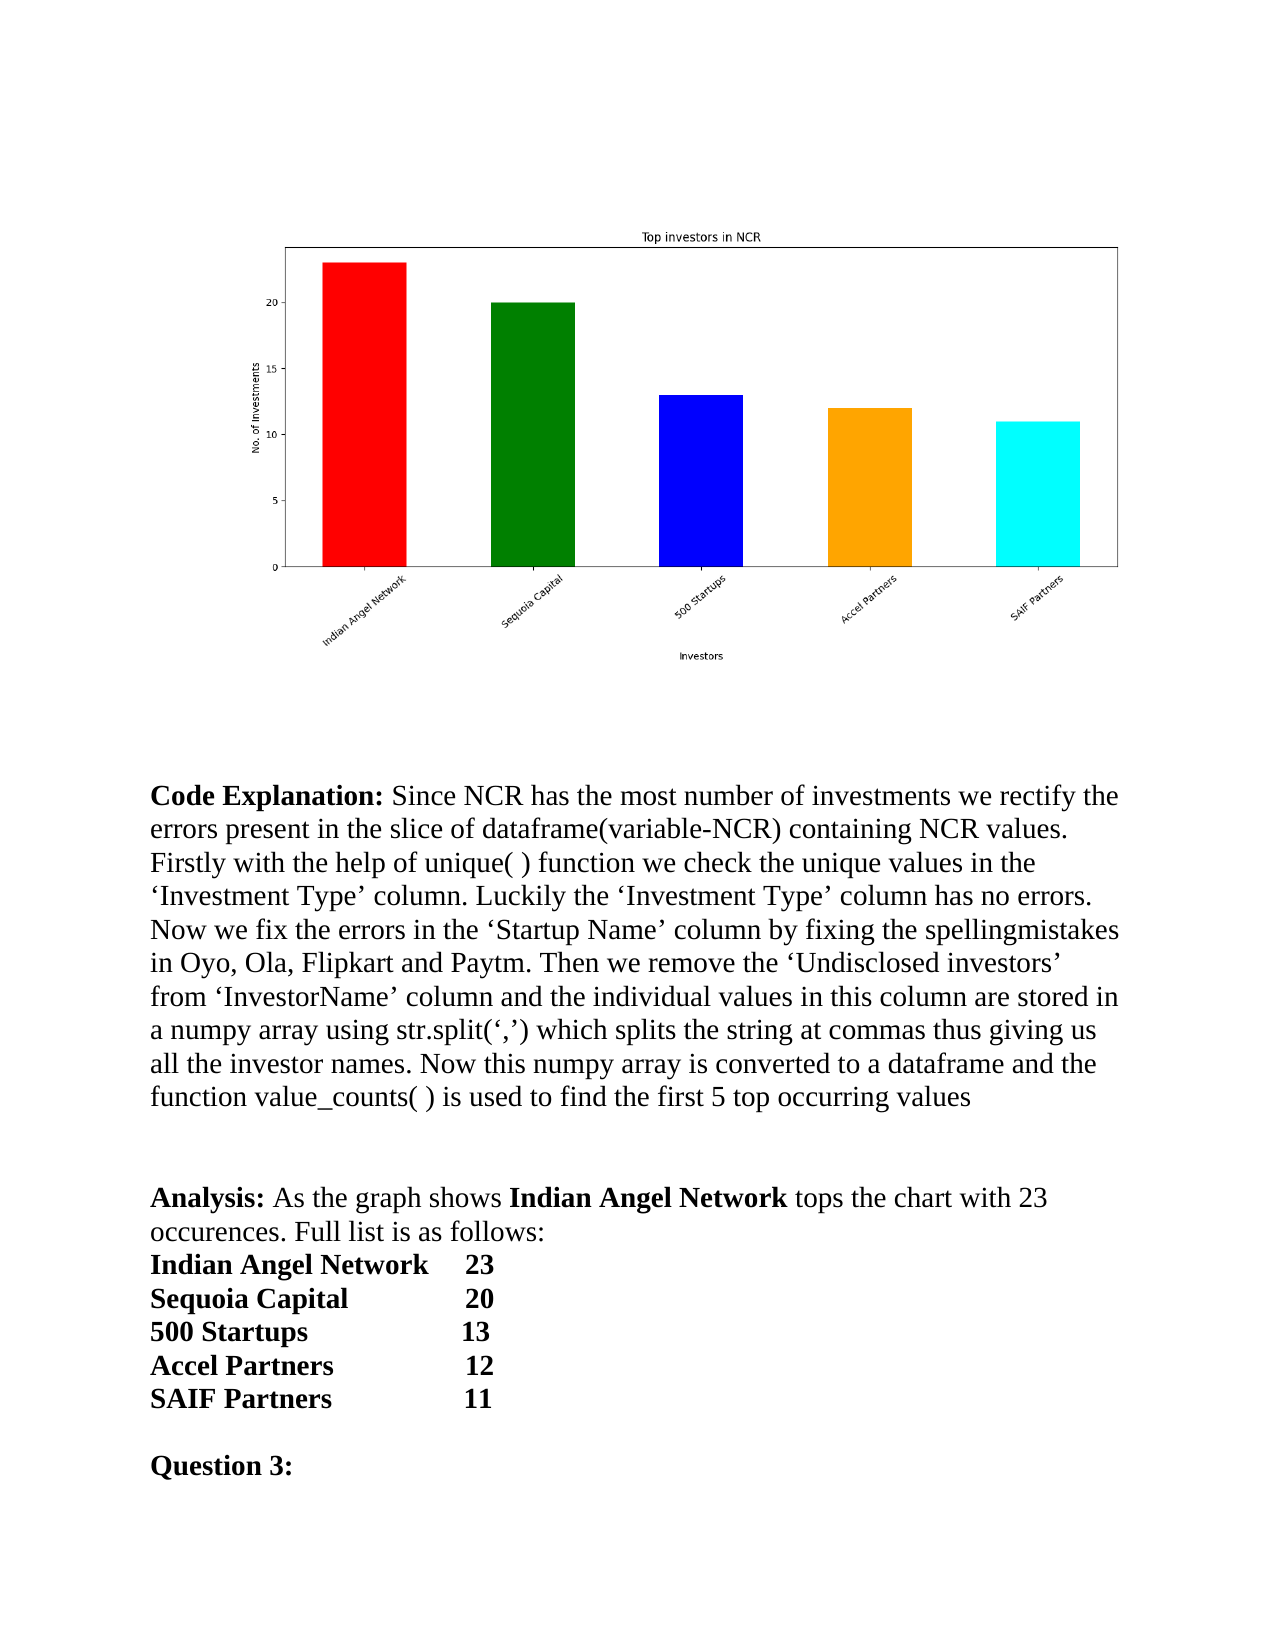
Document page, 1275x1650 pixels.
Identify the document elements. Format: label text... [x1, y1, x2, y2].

text Sequoia Capital 20 [150, 1281, 1125, 1314]
picture [150, 183, 1225, 716]
text Firstly with the help of unique( ) function we check the unique values in the ‘Investment Type’ column. Luckily the ‘Investment Type’ column has no errors. Now we fix the errors in the ‘Startup Name’ column by fixing the spellingmistakes in Oyo, Ola, Flipkart and Paytm. Then we remove the ‘Undisclosed investors’ from ‘InvestorName’ column and the individual values in this column are stored in a numpy array using str.split(‘,’) which splits the string at commas thus giving us all the investor names. Now this numpy array is converted to a dataframe and the function value_counts( ) is used to find the first 5 top occurring values [150, 845, 1125, 1113]
text SAIF Partners 11 [150, 1381, 1125, 1415]
text Indian Angel Network 23 [150, 1247, 1125, 1281]
text Code Explanation: Since NCR has the most number of investments we rectify the errors present in the slice of dataframe(variable-NCR) containing NCR values. [150, 778, 1125, 845]
text Question 3: [150, 1448, 1125, 1482]
text Accel Partners 12 [150, 1348, 1125, 1381]
text 500 Startups 13 [150, 1314, 1125, 1348]
text Analysis: As the graph shows Indian Angel Network tops the chart with 23 occurences. Full list is as follows: [150, 1180, 1125, 1247]
